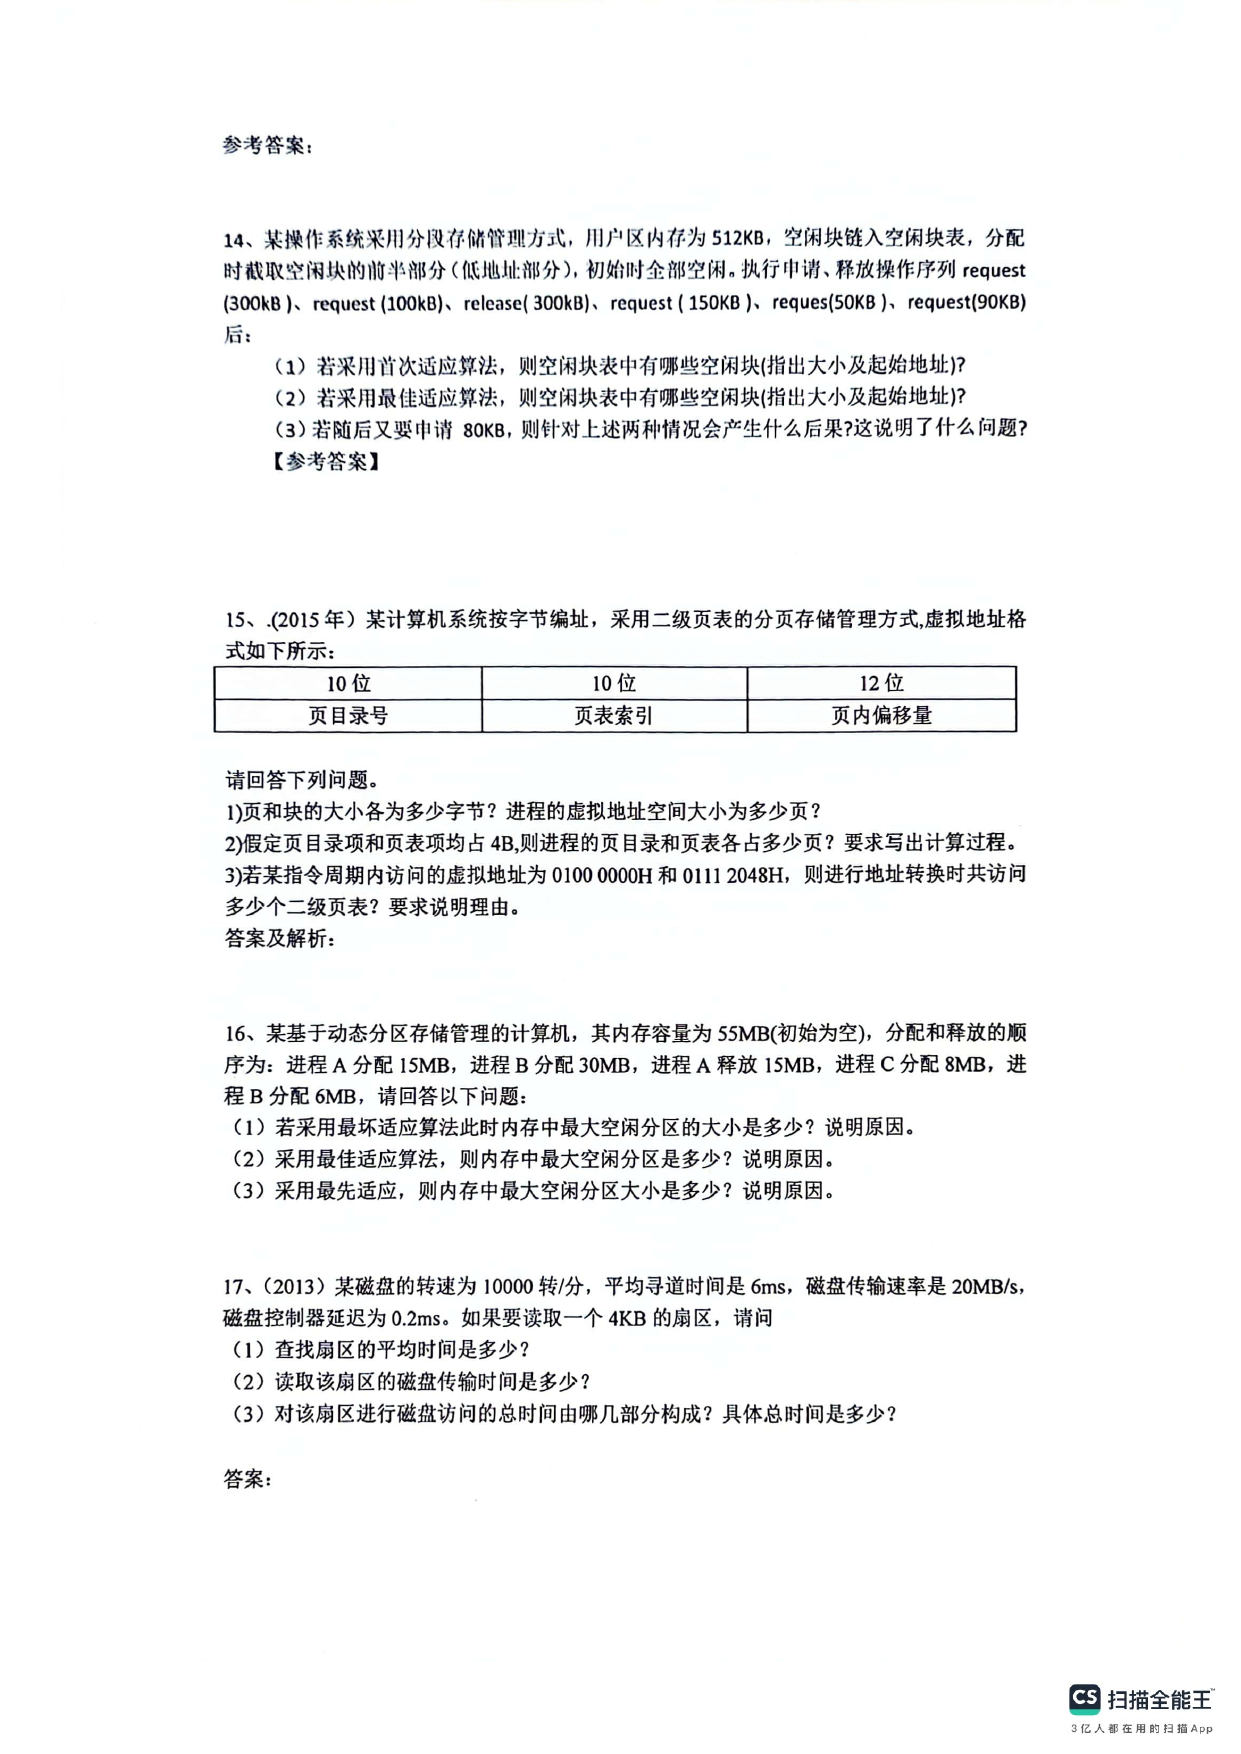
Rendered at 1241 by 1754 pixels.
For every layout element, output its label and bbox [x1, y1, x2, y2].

picture [1067, 1681, 1216, 1734]
picture [56, 0, 1183, 1661]
